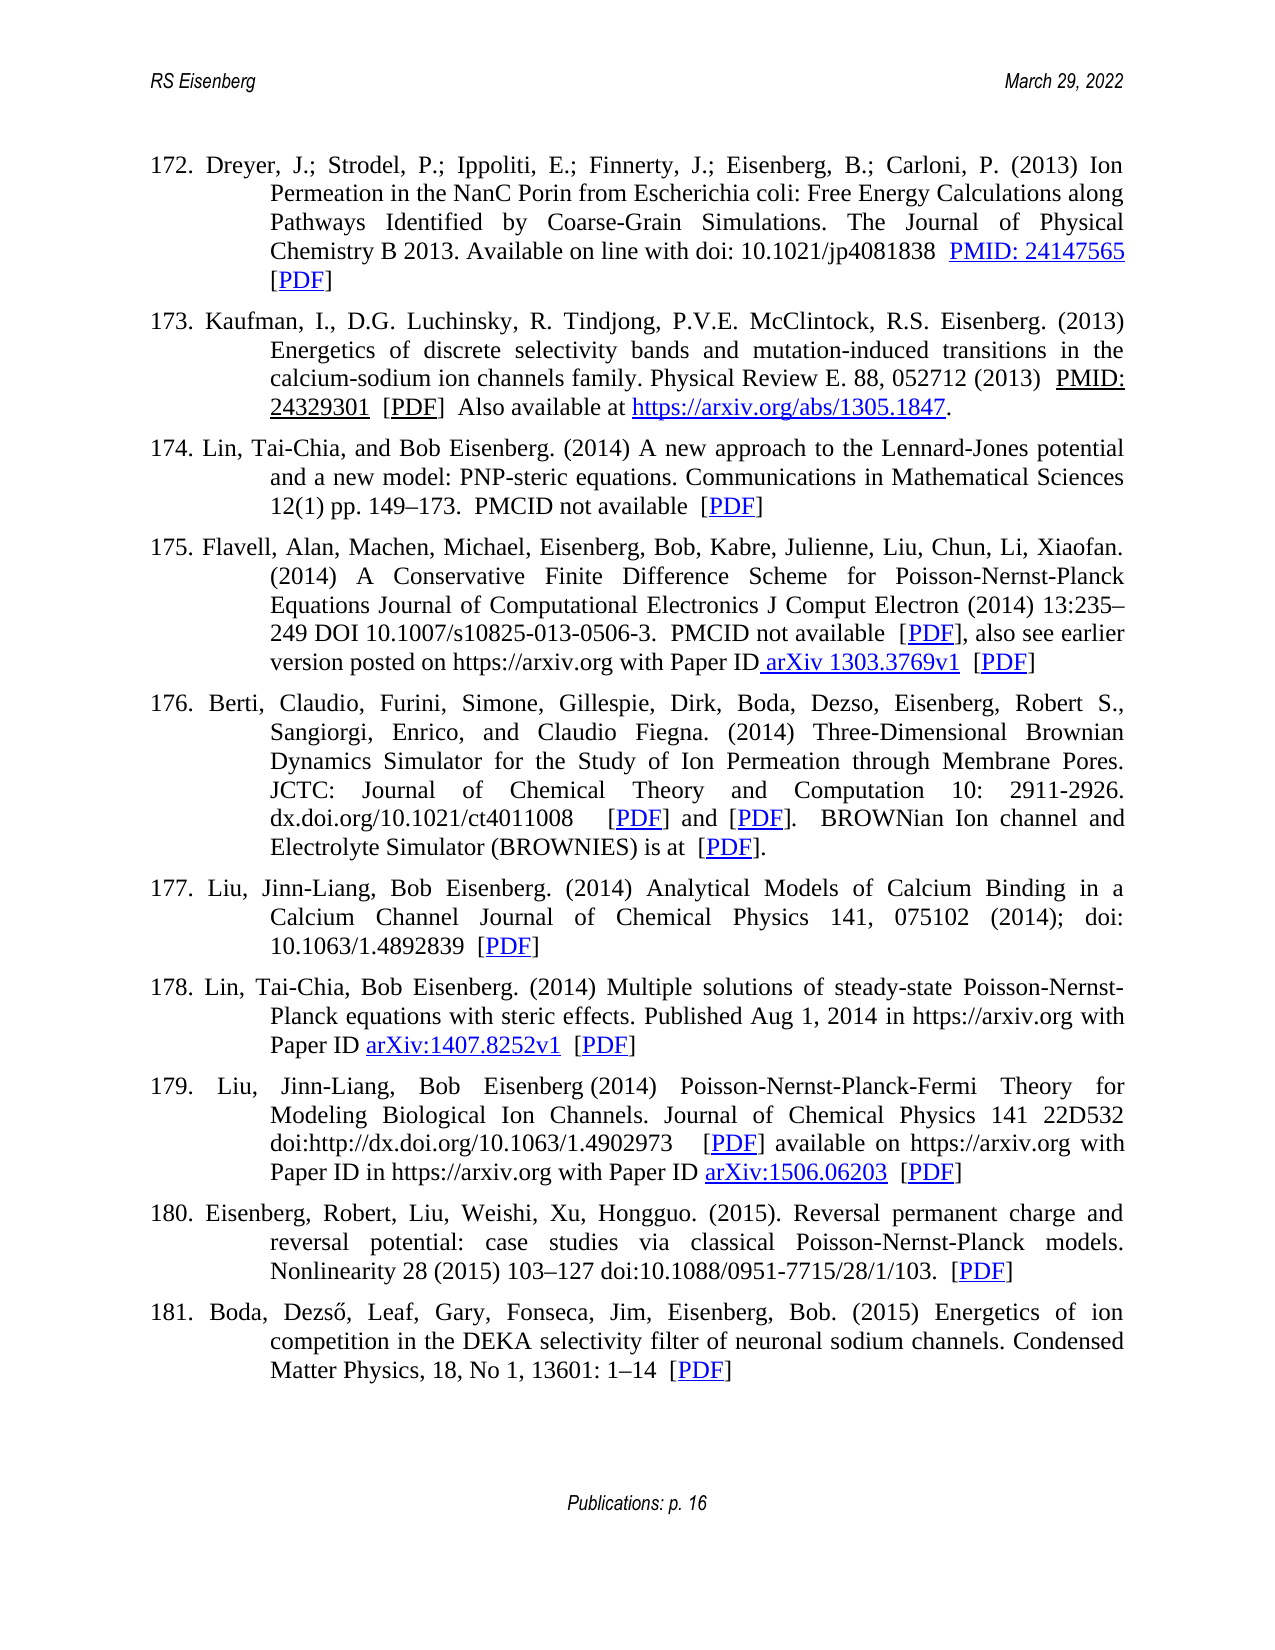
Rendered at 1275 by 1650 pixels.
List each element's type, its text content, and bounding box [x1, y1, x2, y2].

text 180. Eisenberg, Robert, Liu, Weishi, Xu, Hongguo. (2015). Reversal permanent charge and reversal potential: case studies via classical Poisson-Nernst-Planck models. Nonlinearity 28 (2015) 103–127 doi:10.1088/0951-7715/28/1/103. [PDF] [150, 1198, 1125, 1285]
text 174. Lin, Tai-Chia, and Bob Eisenberg. (2014) A new approach to the Lennard-Jones potential and a new model: PNP-steric equations. Communications in Mathematical Sciences 12(1) pp. 149–173. PMCID not available [PDF] [150, 433, 1125, 520]
text 175. Flavell, Alan, Machen, Michael, Eisenberg, Bob, Kabre, Julienne, Liu, Chun, Li, Xiaofan. (2014) A Conservative Finite Difference Scheme for Poisson-Nernst-Planck Equations Journal of Computational Electronics J Comput Electron (2014) 13:235–249 DOI 10.1007/s10825-013-0506-3. PMCID not available [PDF], also see earlier version posted on https://arxiv.org with Paper ID arXiv 1303.3769v1 [PDF] [150, 532, 1125, 676]
text 177. Liu, Jinn-Liang, Bob Eisenberg. (2014) Analytical Models of Calcium Binding in a Calcium Channel Journal of Chemical Physics 141, 075102 (2014); doi: 10.1063/1.4892839 [PDF] [150, 873, 1125, 960]
text 176. Berti, Claudio, Furini, Simone, Gillespie, Dirk, Boda, Dezso, Eisenberg, Robert S., Sangiorgi, Enrico, and Claudio Fiegna. (2014) Three-Dimensional Brownian Dynamics Simulator for the Study of Ion Permeation through Membrane Pores. JCTC: Journal of Chemical Theory and Computation 10: 2911-2926. dx.doi.org/10.1021/ct4011008 [PDF] and [PDF]. BROWNian Ion channel and Electrolyte Simulator (BROWNIES) is at [PDF]. [150, 688, 1125, 861]
text 178. Lin, Tai-Chia, Bob Eisenberg. (2014) Multiple solutions of steady-state Poisson-Nernst-Planck equations with steric effects. Published Aug 1, 2014 in https://arxiv.org with Paper ID arXiv:1407.8252v1 [PDF] [150, 972, 1125, 1058]
text 172. Dreyer, J.; Strodel, P.; Ippoliti, E.; Finnerty, J.; Eisenberg, B.; Carloni, P. (2013) Ion Permeation in the NanC Porin from Escherichia coli: Free Energy Calculations along Pathways Identified by Coarse-Grain Simulations. The Journal of Physical Chemistry B 2013. Available on line with doi: 10.1021/jp4081838 PMID: 24147565 [PDF] [150, 150, 1125, 293]
text 173. Kaufman, I., D.G. Luchinsky, R. Tindjong, P.V.E. McClintock, R.S. Eisenberg. (2013) Energetics of discrete selectivity bands and mutation-induced transitions in the calcium-sodium ion channels family. Physical Review E. 88, 052712 (2013) PMID: 24329301 [PDF] Also available at https://arxiv.org/abs/1305.1847. [150, 306, 1125, 421]
text 179. Liu, Jinn-Liang, Bob Eisenberg (2014) Poisson-Nernst-Planck-Fermi Theory for Modeling Biological Ion Channels. Journal of Chemical Physics 141 22D532 doi:http://dx.doi.org/10.1063/1.4902973 [PDF] available on https://arxiv.org with Paper ID in https://arxiv.org with Paper ID arXiv:1506.06203 [PDF] [150, 1071, 1125, 1186]
text 181. Boda, Dezső, Leaf, Gary, Fonseca, Jim, Eisenberg, Bob. (2015) Energetics of ion competition in the DEKA selectivity filter of neuronal sodium channels. Condensed Matter Physics, 18, No 1, 13601: 1–14 [PDF] [150, 1297, 1125, 1383]
